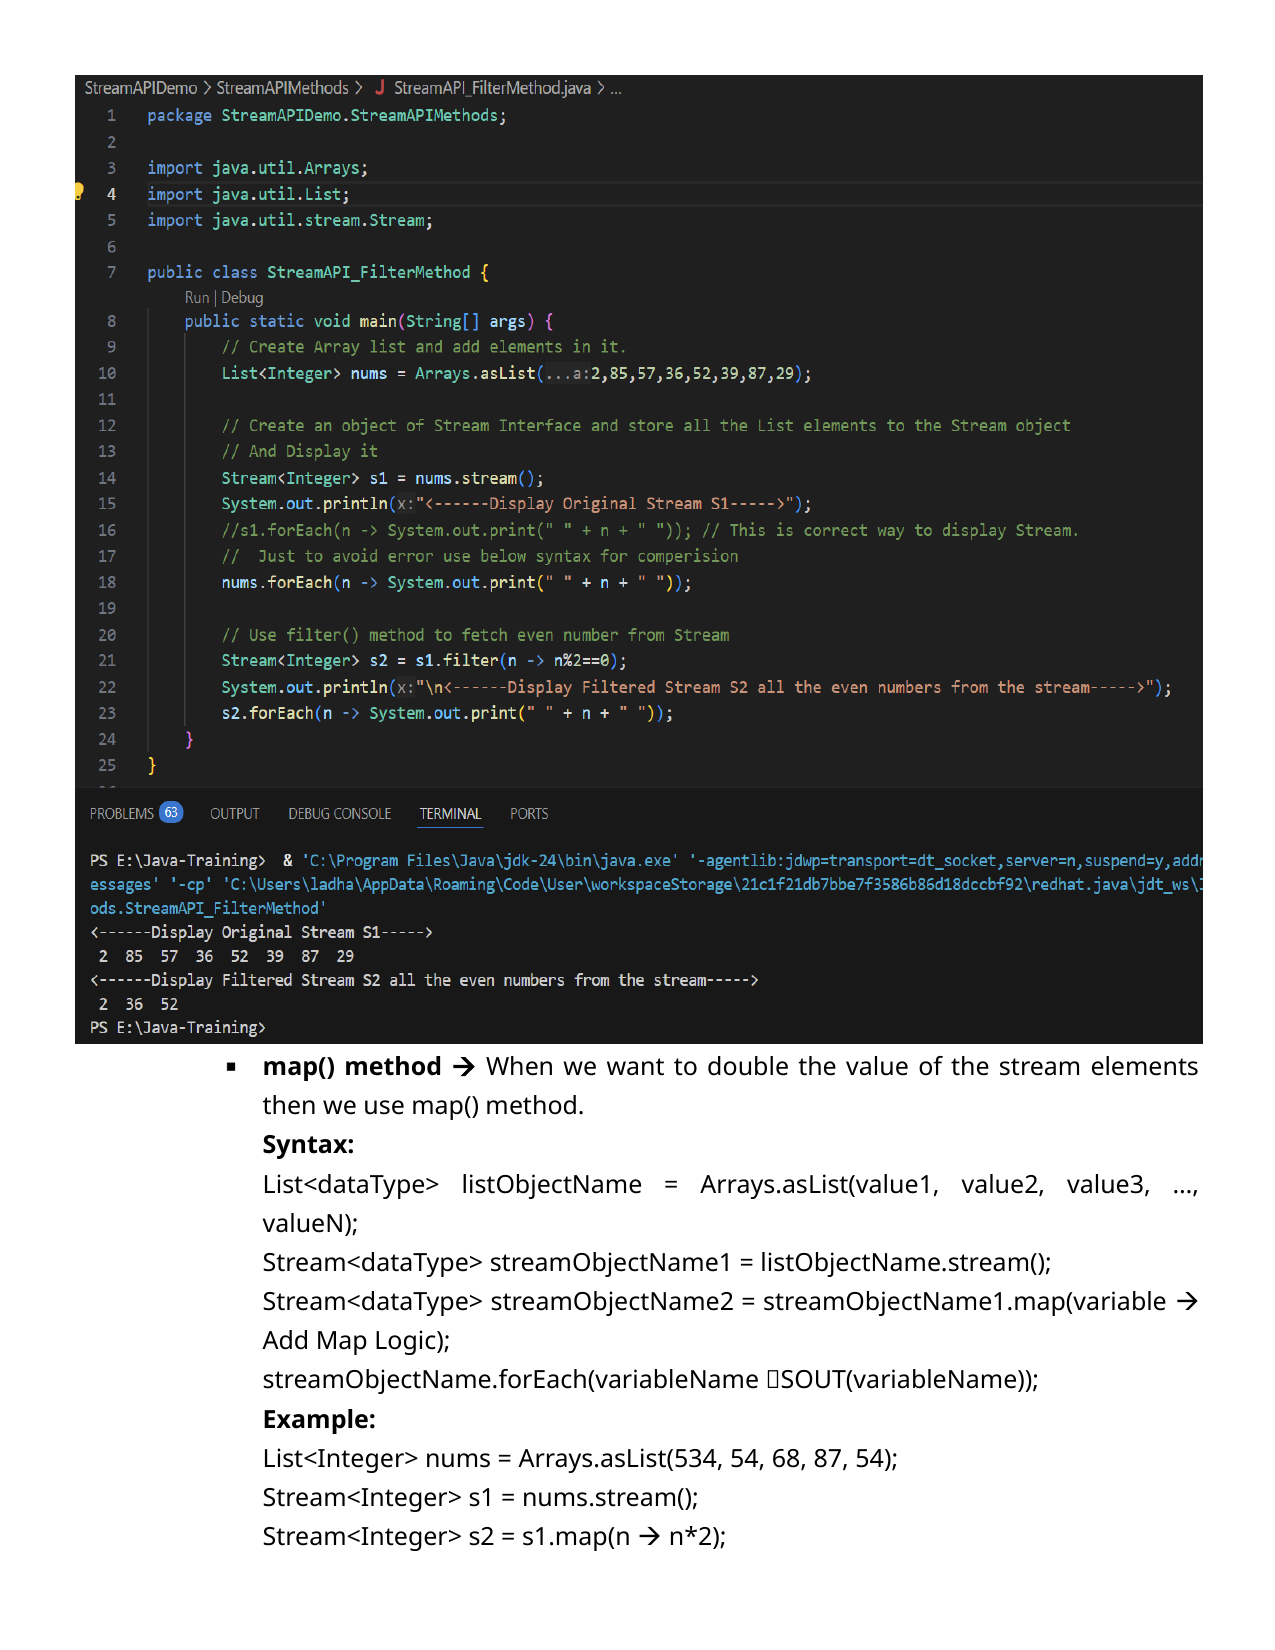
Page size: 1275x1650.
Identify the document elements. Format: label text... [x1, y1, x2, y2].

list Stream<dataType> streamObjectName2 = streamObjectName1.map(variable Add Map Logic); [262, 1284, 1200, 1357]
list Stream<Integer> s2 = s1.map(n n*2); [262, 1519, 1200, 1553]
list Syntax: [262, 1127, 1200, 1161]
list Stream<Integer> s1 = nums.stream(); [262, 1480, 1200, 1514]
list List<Integer> nums = Arrays.asList(534, 54, 68, 87, 54); [262, 1441, 1200, 1474]
list map() method When we want to double the value of the stream elements then we use map() method. [225, 1049, 1200, 1122]
list streamObjectName.forEach(variableName SOUT(variableName)); [262, 1362, 1200, 1396]
list Example: [262, 1401, 1200, 1435]
list List<dataType> listObjectName = Arrays.asList(value1, value2, value3, …, valueN); [262, 1166, 1200, 1239]
picture [75, 75, 1203, 1044]
list Stream<dataType> streamObjectName1 = listObjectName.stream(); [262, 1245, 1200, 1279]
